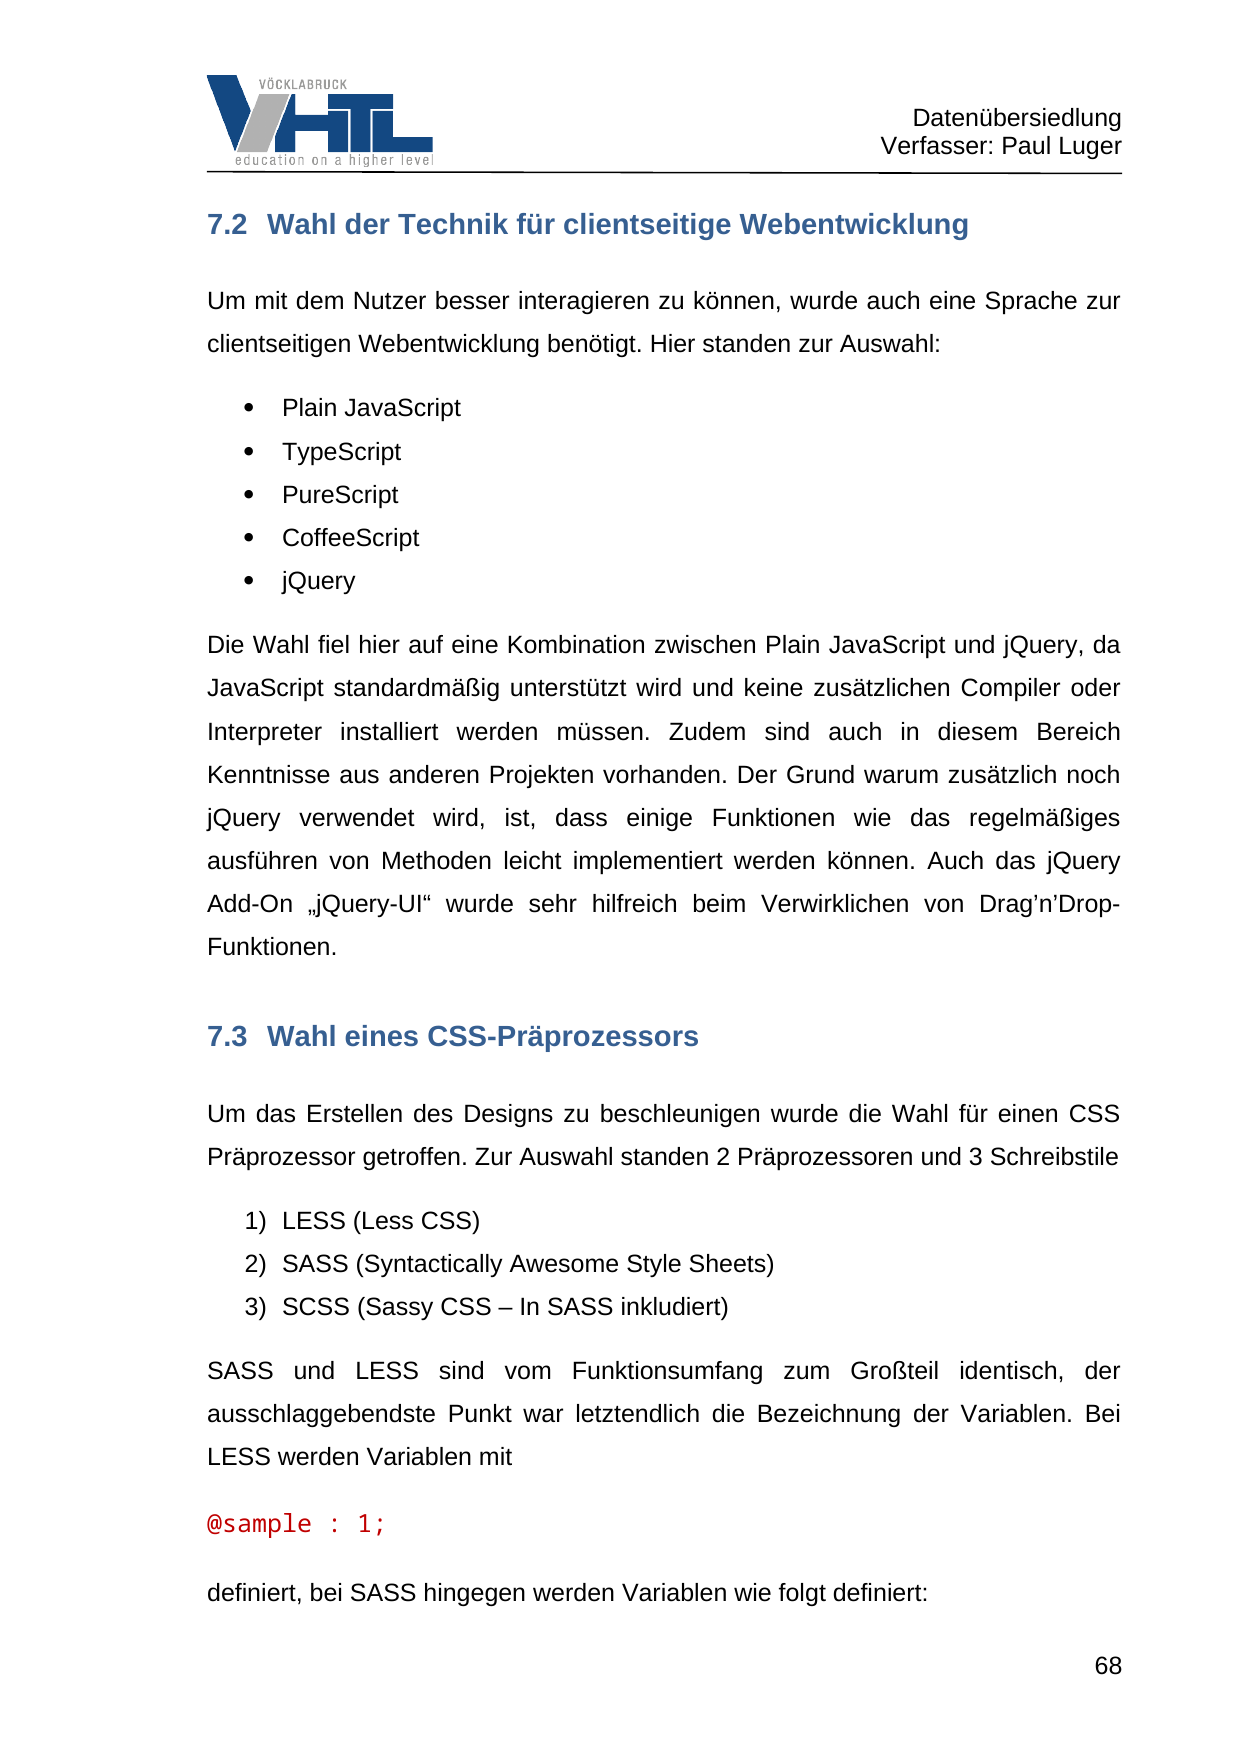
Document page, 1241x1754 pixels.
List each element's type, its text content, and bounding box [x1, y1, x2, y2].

text Die Wahl fiel hier auf eine Kombination zwischen Plain JavaScript und jQuery, da JavaScript standardmäßig unterstützt wird und keine zusätzlichen Compiler oder Interpreter installiert werden müssen. Zudem sind auch in diesem Bereich Kenntnisse aus anderen Projekten vorhanden. Der Grund warum zusätzlich noch jQuery verwendet wird, ist, dass einige Funktionen wie das regelmäßiges ausführen von Methoden leicht implementiert werden können. Auch das jQuery Add-On „jQuery-UI“ wurde sehr hilfreich beim Verwirklichen von Drag’n’Drop-Funktionen. [207, 630, 1122, 961]
list CoffeeScript [244, 523, 1122, 552]
list Plain JavaScript [244, 393, 1122, 422]
list LESS (Less CSS) [244, 1206, 1122, 1234]
text Um das Erstellen des Designs zu beschleunigen wurde die Wahl für einen CSS Präprozessor getroffen. Zur Auswahl standen 2 Präprozessoren und 3 Schreibstile [207, 1098, 1122, 1170]
list jQuery [244, 566, 1122, 595]
text SASS und LESS sind vom Funktionsumfang zum Großteil identisch, der ausschlaggebendste Punkt war letztendlich die Bezeichnung der Variablen. Bei LESS werden Variablen mit [207, 1356, 1122, 1471]
picture [206, 75, 433, 167]
text Um mit dem Nutzer besser interagieren zu können, wurde auch eine Sprache zur clientseitigen Webentwicklung benötigt. Hier standen zur Auswahl: [207, 286, 1122, 358]
list TypeScript [244, 437, 1122, 465]
text @sample : 1; [207, 1506, 1122, 1540]
list SASS (Syntactically Awesome Style Sheets) [244, 1249, 1122, 1277]
list PureScript [244, 480, 1122, 509]
subtitle Wahl eines CSS-Präprozessors [207, 1019, 1122, 1053]
list SCSS (Sassy CSS – In SASS inkludiert) [244, 1292, 1122, 1321]
subtitle Wahl der Technik für clientseitige Webentwicklung [207, 207, 1122, 240]
text definiert, bei SASS hingegen werden Variablen wie folgt definiert: [207, 1578, 1122, 1607]
